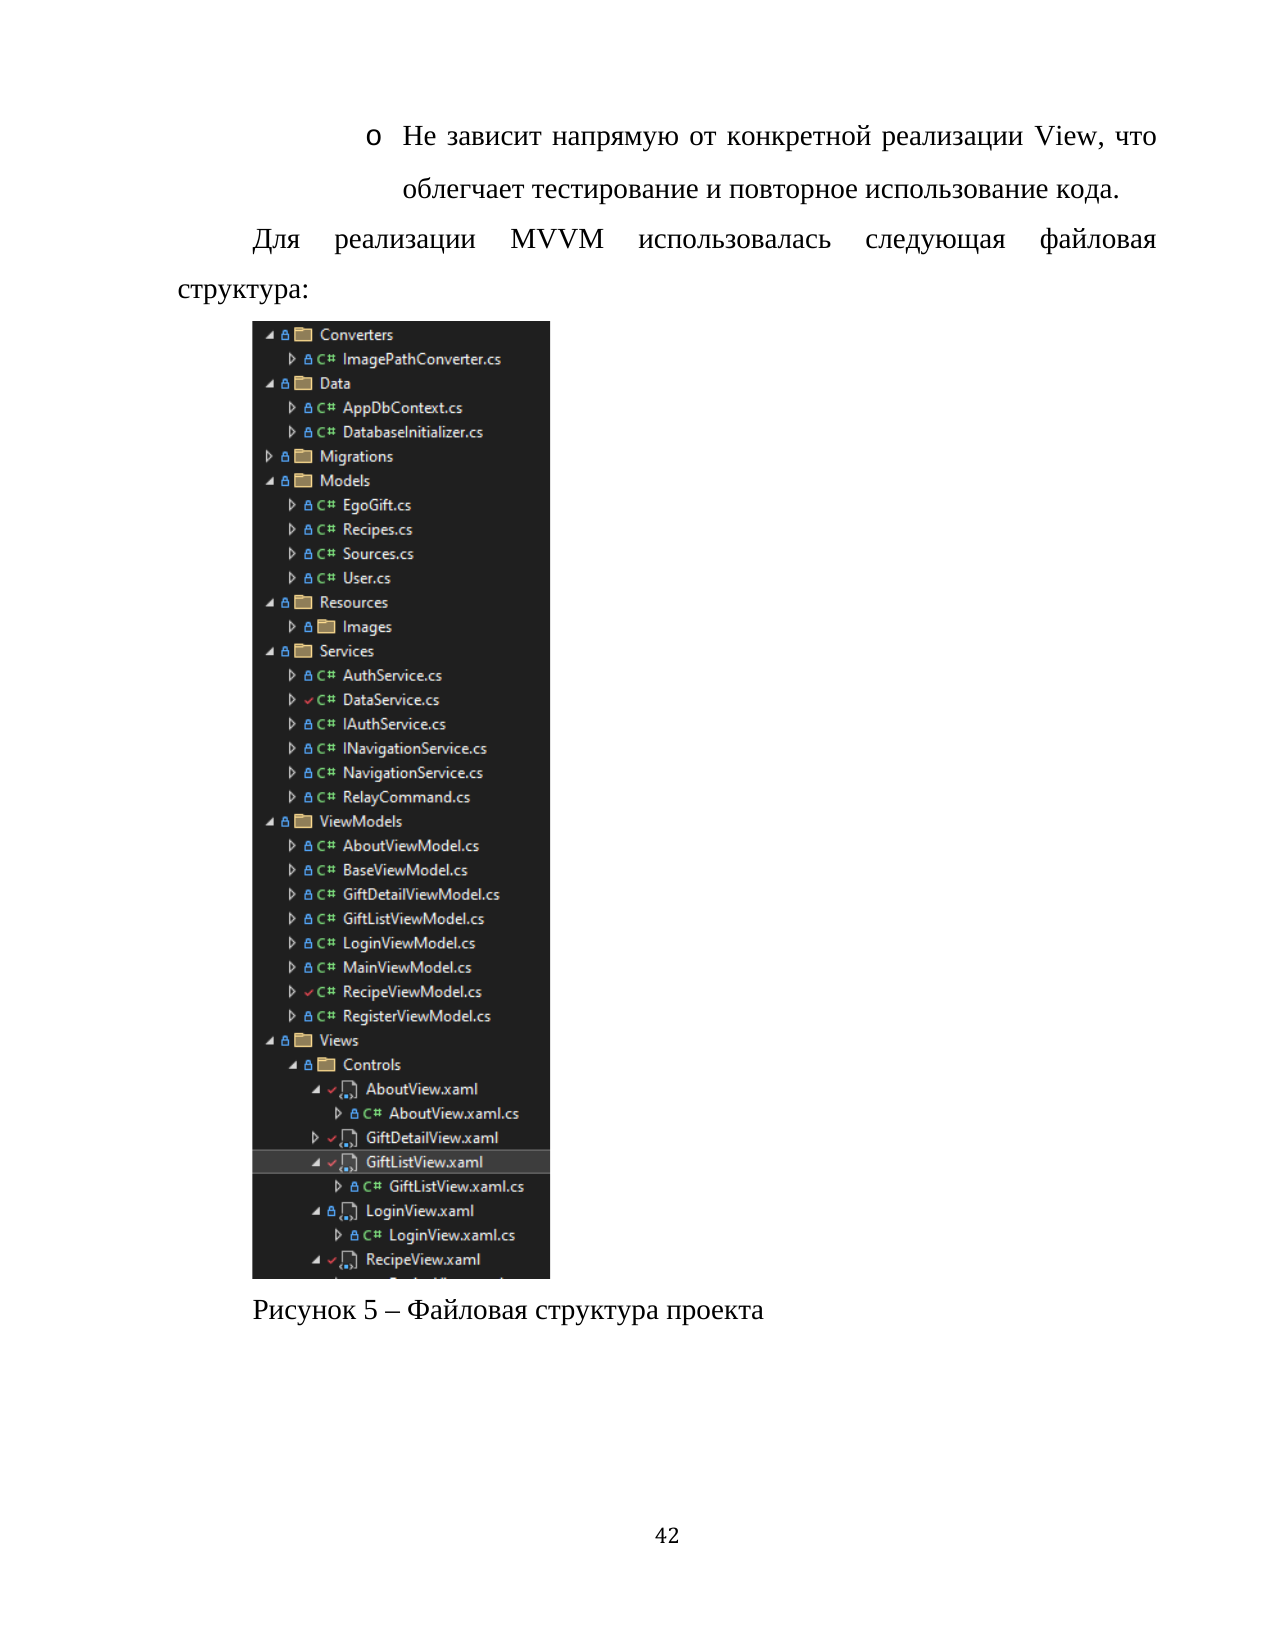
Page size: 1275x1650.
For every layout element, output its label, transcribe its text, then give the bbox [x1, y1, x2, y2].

list Не зависит напрямую от конкретной реализации View, что облегчает тестирование и повторное использование кода. [365, 118, 1157, 204]
text Рисунок 5 – Файловая структура проекта [177, 1292, 1157, 1326]
text Для реализации MVVM использовалась следующая файловая структура: [177, 221, 1157, 305]
picture [252, 321, 551, 1279]
